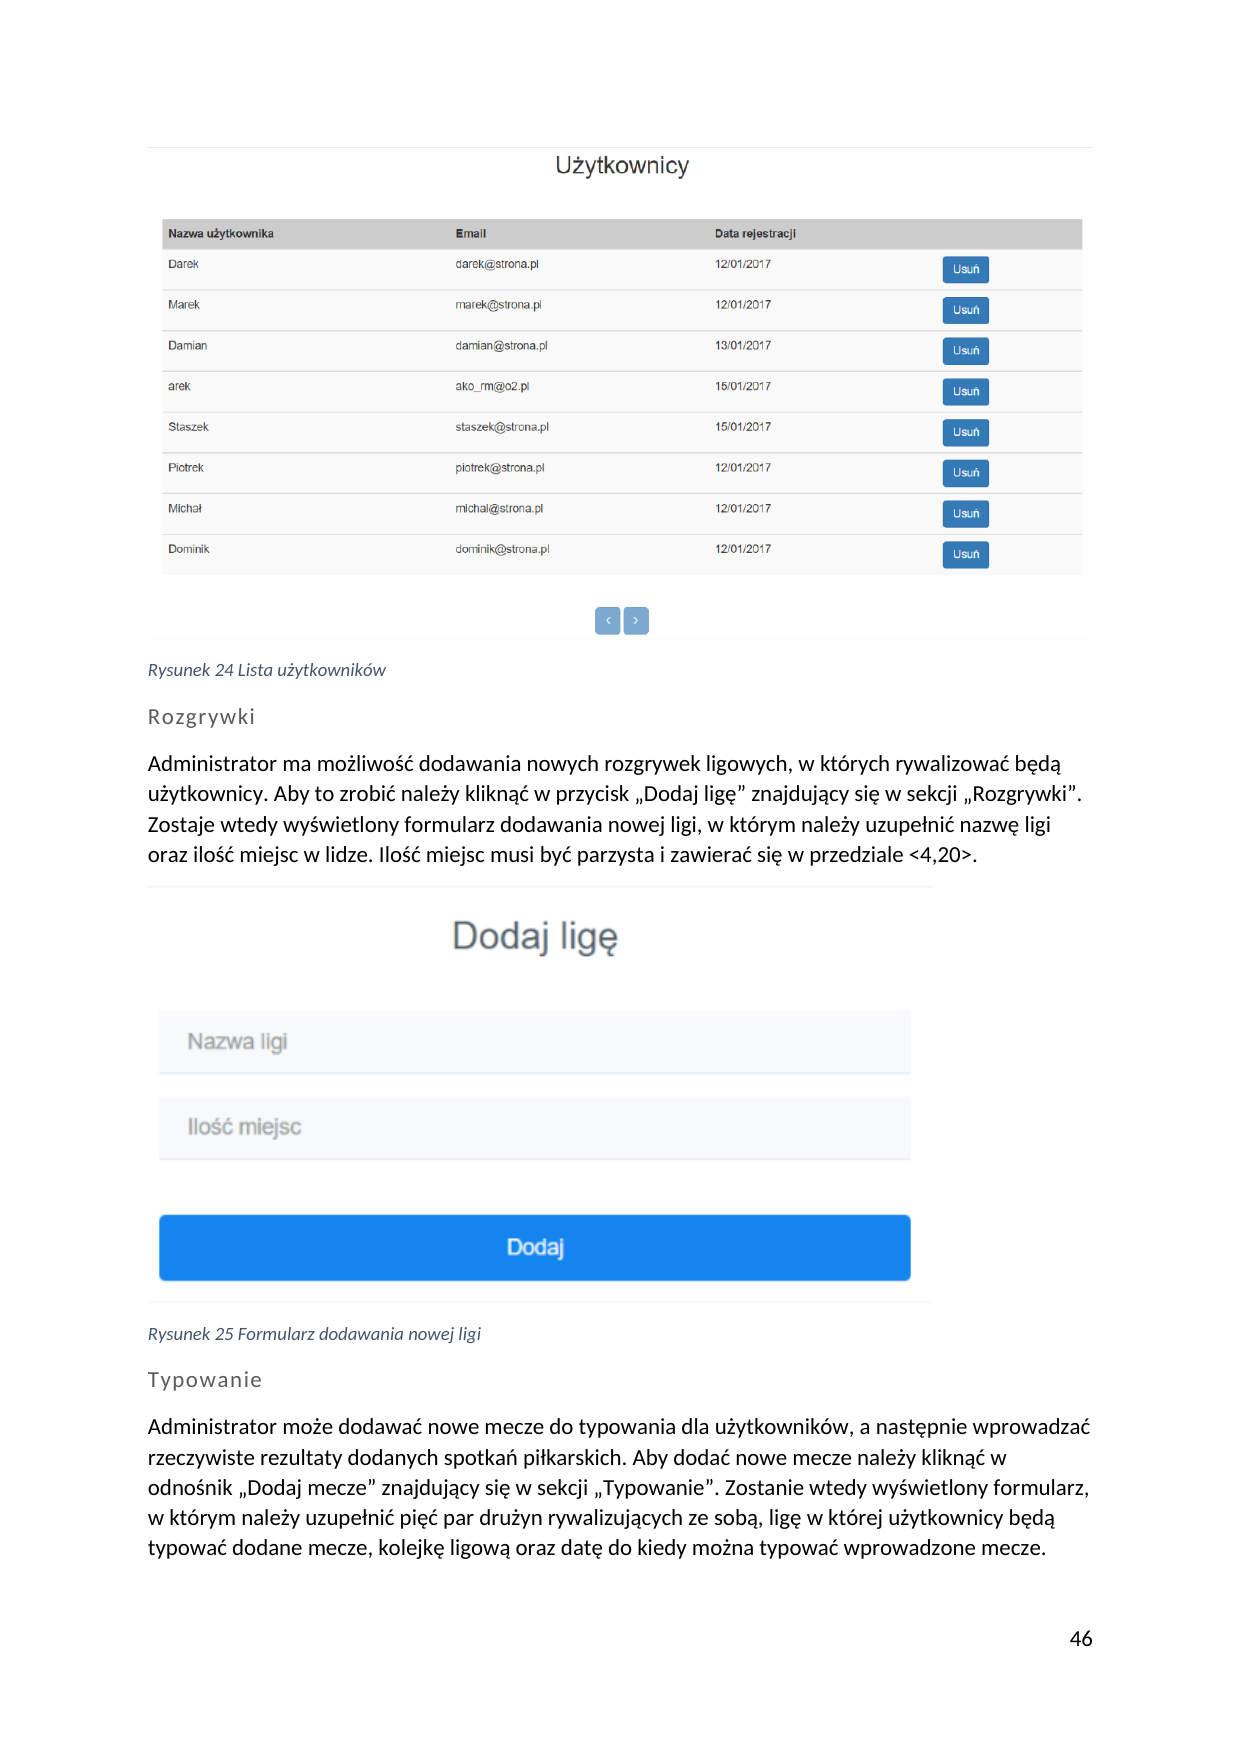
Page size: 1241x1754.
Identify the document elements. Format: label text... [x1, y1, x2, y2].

subtitle Rozgrywki [148, 702, 1093, 730]
subtitle Typowanie [148, 1366, 1093, 1394]
text Administrator ma możliwość dodawania nowych rozgrywek ligowych, w których rywalizować będą użytkownicy. Aby to zrobić należy kliknąć w przycisk „Dodaj ligę” znajdujący się w sekcji „Rozgrywki”. Zostaje wtedy wyświetlony formularz dodawania nowej ligi, w którym należy uzupełnić nazwę ligi oraz ilość miejsc w lidze. Ilość miejsc musi być parzysta i zawierać się w przedziale <4,20>. [148, 749, 1093, 868]
text Rysunek 25 Formularz dodawania nowej ligi [148, 1322, 1093, 1345]
picture [147, 147, 1093, 640]
text Rysunek 24 Lista użytkowników [148, 659, 1093, 682]
picture [147, 886, 933, 1303]
text Administrator może dodawać nowe mecze do typowania dla użytkowników, a następnie wprowadzać rzeczywiste rezultaty dodanych spotkań piłkarskich. Aby dodać nowe mecze należy kliknąć w odnośnik „Dodaj mecze” znajdujący się w sekcji „Typowanie”. Zostanie wtedy wyświetlony formularz, w którym należy uzupełnić pięć par drużyn rywalizujących ze sobą, ligę w której użytkownicy będą typować dodane mecze, kolejkę ligową oraz datę do kiedy można typować wprowadzone mecze. [148, 1412, 1093, 1561]
